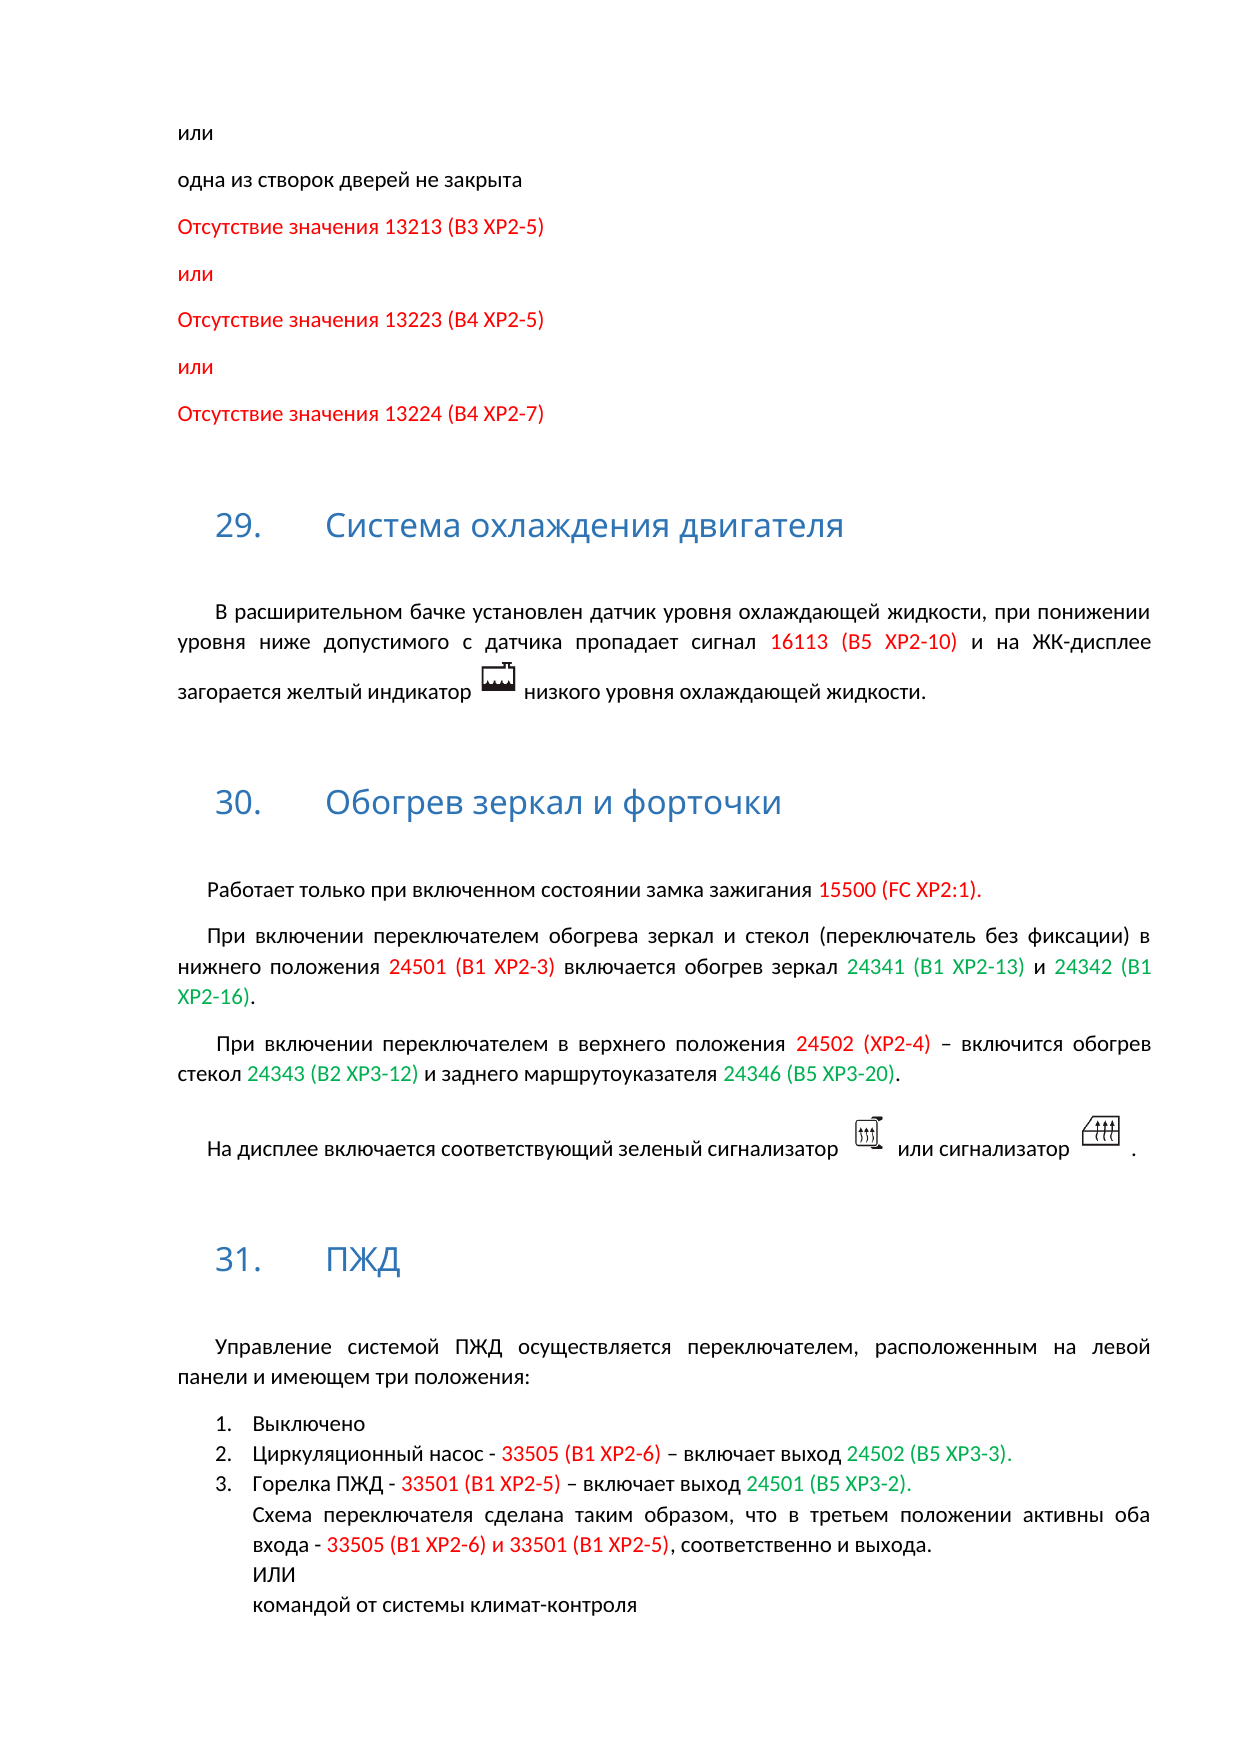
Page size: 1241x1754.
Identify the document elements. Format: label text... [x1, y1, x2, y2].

picture [1075, 1106, 1126, 1157]
text или [177, 118, 1152, 146]
text При включении переключателем обогрева зеркал и стекол (переключатель без фиксации) в нижнего положения 24501 (В1 ХР2-3) включается обогрев зеркал 24341 (В1 ХР2-13) и 24342 (В1 ХР2-16). [177, 922, 1152, 1010]
list Обогрев зеркал и форточки [215, 779, 1152, 824]
text Отсутствие значения 13213 (В3 ХР2-5) [177, 212, 1152, 240]
text Работает только при включенном состоянии замка зажигания 15500 (FC XP2:1). [177, 875, 1152, 903]
text На дисплее включается соответствующий зеленый сигнализатор или сигнализатор . [177, 1106, 1152, 1162]
text Управление системой ПЖД осуществляется переключателем, расположенным на левой панели и имеющем три положения: [177, 1332, 1152, 1390]
list Схема переключателя сделана таким образом, что в третьем положении активны оба входа - 33505 (В1 ХР2-6) и 33501 (В1 ХР2-5), соответственно и выхода. [252, 1500, 1152, 1558]
picture [477, 657, 519, 699]
list командой от системы климат-контроля [252, 1590, 1152, 1618]
list Выключено [215, 1409, 1152, 1437]
list Горелка ПЖД - 33501 (В1 ХР2-5) – включает выход 24501 (В5 ХР3-2). [215, 1469, 1152, 1497]
text При включении переключателем в верхнего положения 24502 (ХР2-4) – включится обогрев стекол 24343 (В2 ХР3-12) и заднего маршрутоуказателя 24346 (В5 ХР3-20). [177, 1029, 1152, 1087]
list ПЖД [215, 1236, 1152, 1282]
text или [177, 259, 1152, 287]
text В расширительном бачке установлен датчик уровня охлаждающей жидкости, при понижении уровня ниже допустимого с датчика пропадает сигнал 16113 (В5 ХР2-10) и на ЖК-дисплее загорается желтый индикатор низкого уровня охлаждающей жидкости. [177, 597, 1152, 705]
list ИЛИ [252, 1560, 1152, 1588]
text одна из створок дверей не закрыта [177, 165, 1152, 193]
text или [177, 352, 1152, 381]
text Отсутствие значения 13224 (В4 ХР2-7) [177, 399, 1152, 427]
list Система охлаждения двигателя [215, 501, 1152, 547]
picture [844, 1108, 893, 1157]
text Отсутствие значения 13223 (В4 ХР2-5) [177, 306, 1152, 334]
list Циркуляционный насос - 33505 (В1 ХР2-6) – включает выход 24502 (В5 ХР3-3). [215, 1439, 1152, 1467]
